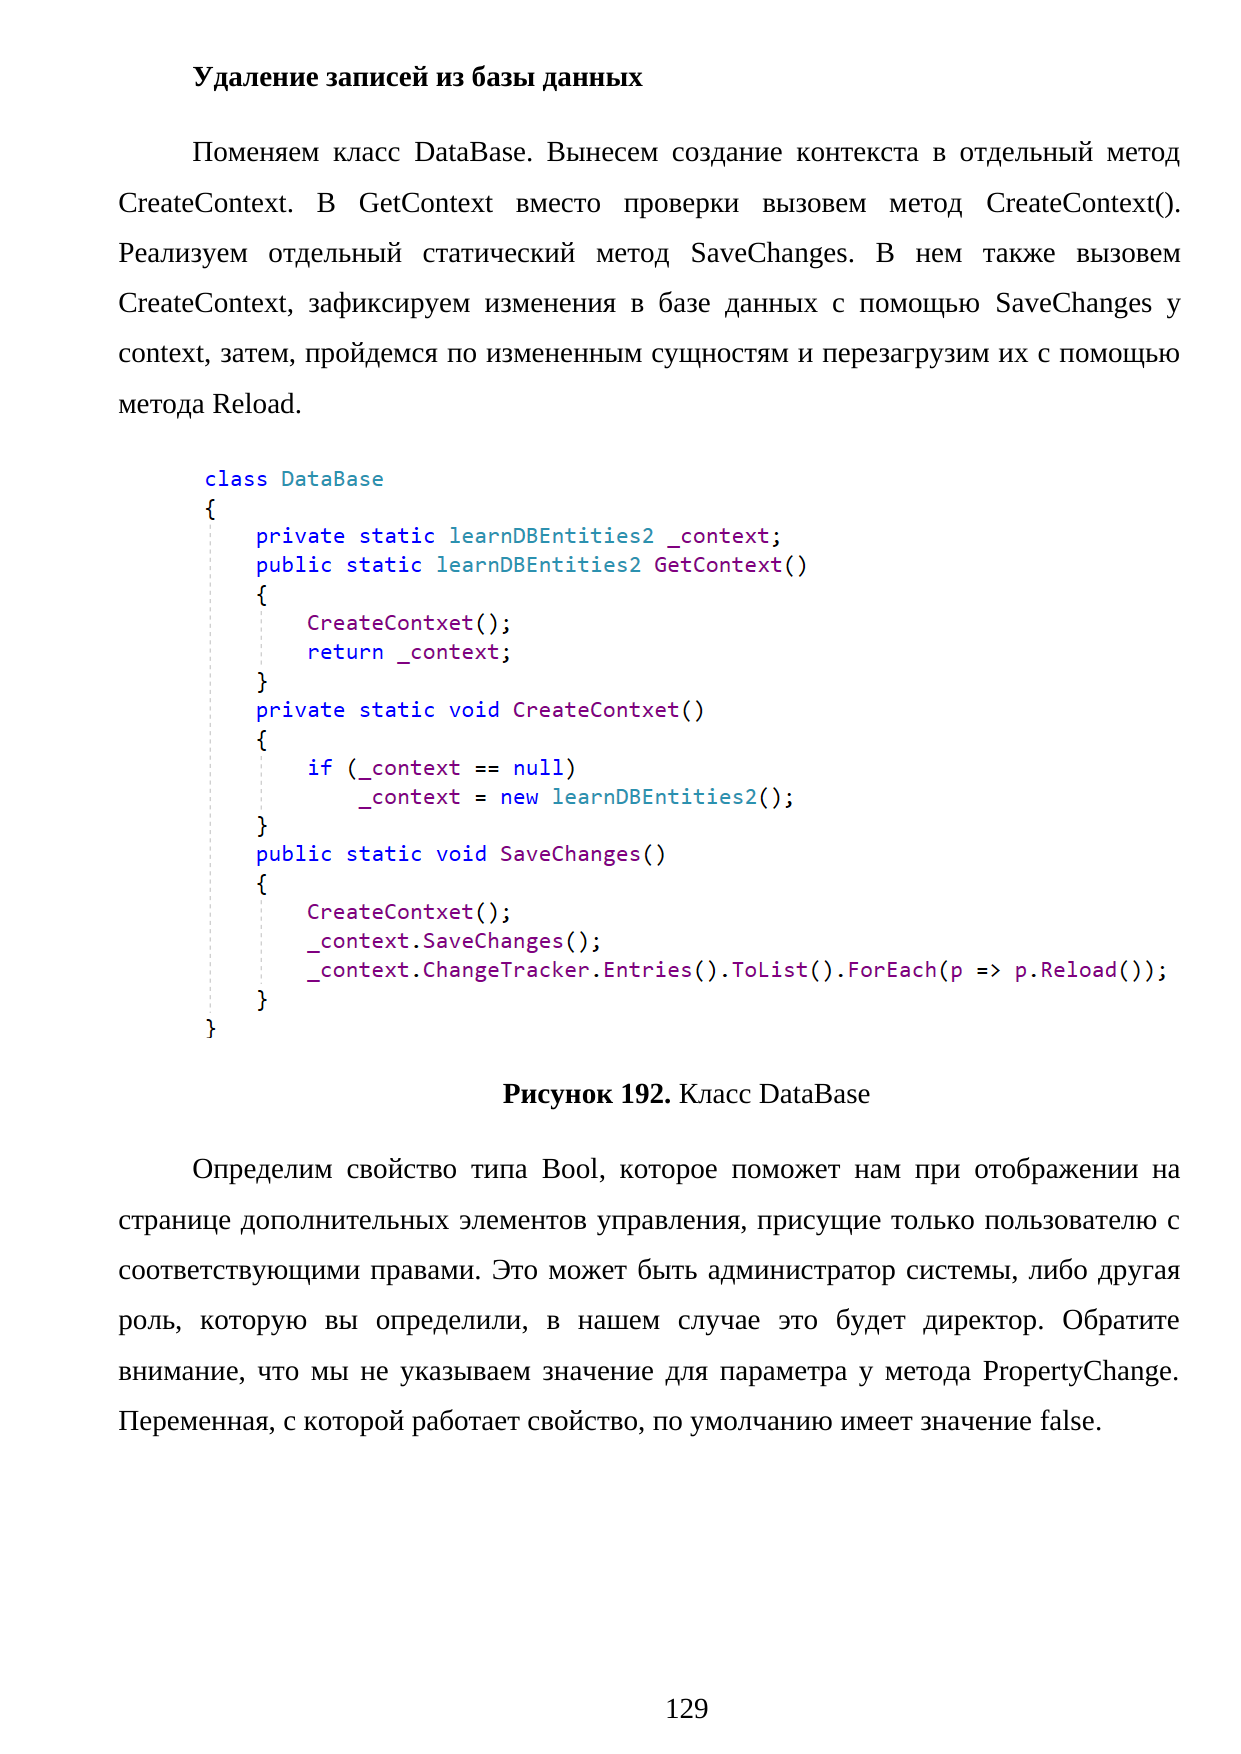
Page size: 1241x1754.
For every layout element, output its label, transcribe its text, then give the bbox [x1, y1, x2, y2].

text Рисунок 192. Класс DataBase [118, 1076, 1181, 1110]
text Удаление записей из базы данных [118, 59, 1181, 93]
text Поменяем класс DataBase. Вынесем создание контекста в отдельный метод CreateContext. В GetContext вместо проверки вызовем метод CreateContext(). Реализуем отдельный статический метод SaveChanges. В нем также вызовем CreateContext, зафиксируем изменения в базе данных с помощью SaveChanges у context, затем, пройдемся по измененным сущностям и перезагрузим их с помощью метода Reload. [118, 134, 1181, 419]
picture [198, 461, 1175, 1038]
text Определим свойство типа Bool, которое поможет нам при отображении на странице дополнительных элементов управления, присущие только пользователю с соответствующими правами. Это может быть администратор системы, либо другая роль, которую вы определили, в нашем случае это будет директор. Обратите внимание, что мы не указываем значение для параметра у метода PropertyChange. Переменная, с которой работает свойство, по умолчанию имеет значение false. [118, 1152, 1181, 1437]
